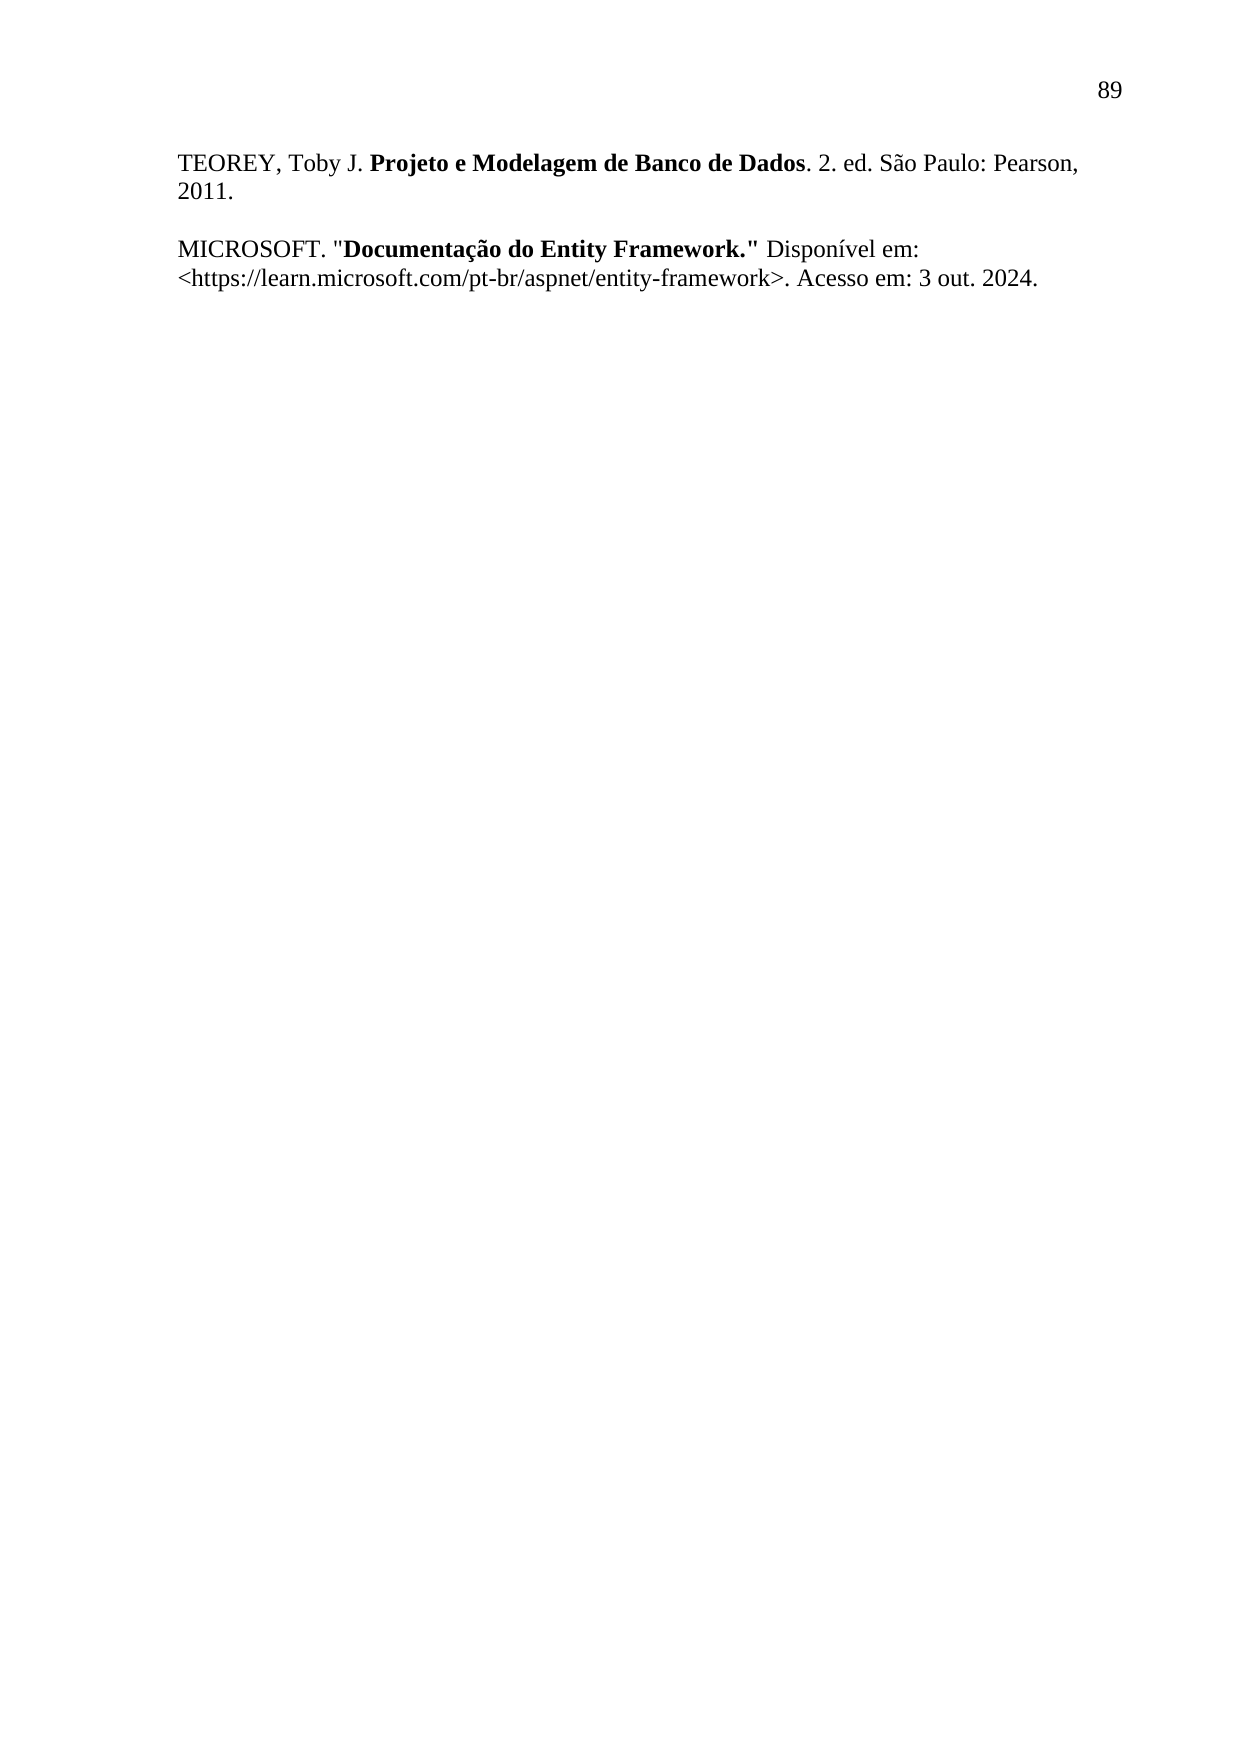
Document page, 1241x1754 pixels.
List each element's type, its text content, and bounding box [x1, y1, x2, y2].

text MICROSOFT. "Documentação do Entity Framework." Disponível em: <https://learn.microsoft.com/pt-br/aspnet/entity-framework>. Acesso em: 3 out. 2024. [177, 234, 1122, 292]
text TEOREY, Toby J. Projeto e Modelagem de Banco de Dados. 2. ed. São Paulo: Pearson, 2011. [177, 148, 1122, 205]
